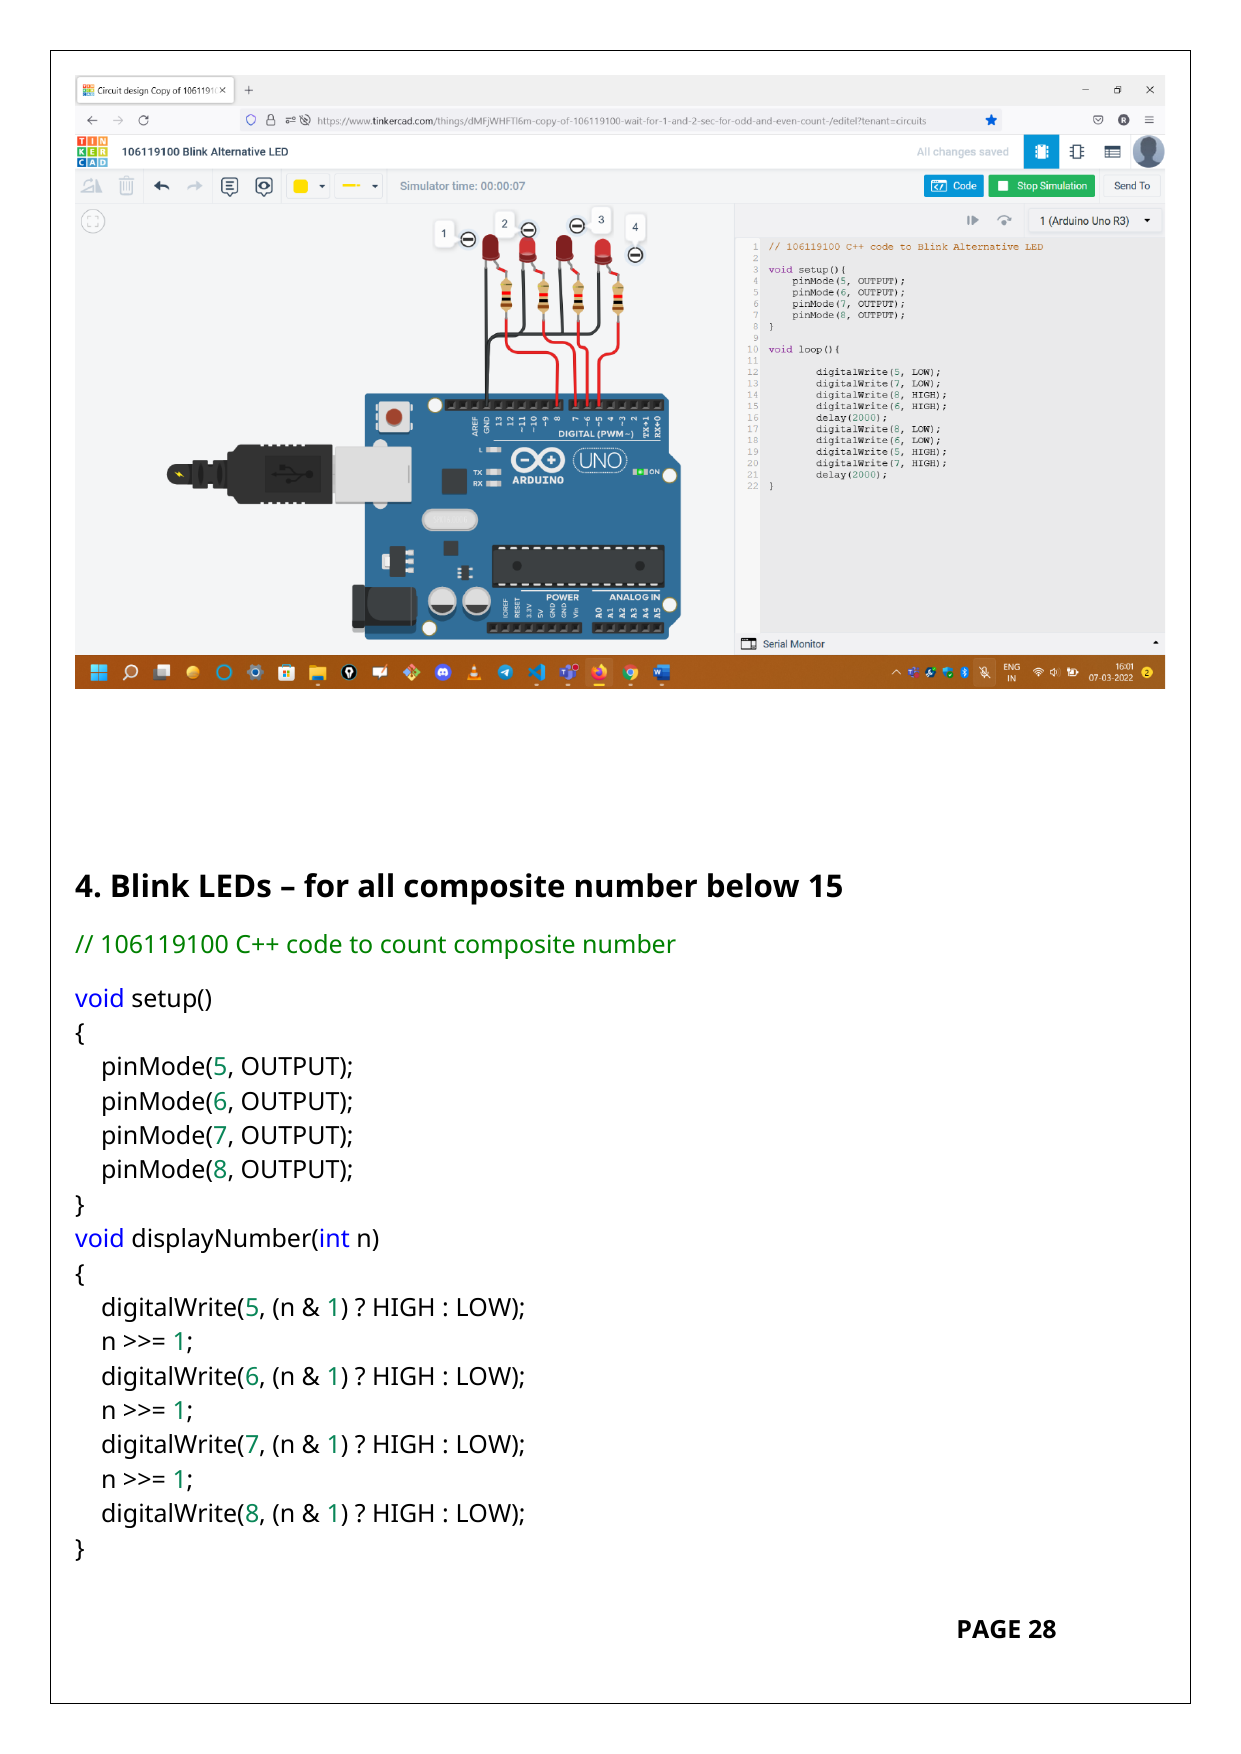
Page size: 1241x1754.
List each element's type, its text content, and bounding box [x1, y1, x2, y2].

text n >>= 1; [75, 1461, 1165, 1496]
text digitalWrite(5, (n & 1) ? HIGH : LOW); [75, 1289, 1165, 1324]
text n >>= 1; [75, 1392, 1165, 1427]
text // 106119100 C++ code to count composite number [75, 926, 1165, 961]
text pinMode(7, OUTPUT); [75, 1117, 1165, 1152]
text pinMode(6, OUTPUT); [75, 1083, 1165, 1117]
text digitalWrite(7, (n & 1) ? HIGH : LOW); [75, 1427, 1165, 1461]
text } [75, 1530, 1165, 1564]
picture [75, 75, 1166, 689]
text { [75, 1255, 1165, 1289]
text digitalWrite(8, (n & 1) ? HIGH : LOW); [75, 1496, 1165, 1530]
text 4. Blink LEDs – for all composite number below 15 [75, 864, 1165, 906]
text { [75, 1014, 1165, 1049]
text } [75, 1186, 1165, 1221]
text void displayNumber(int n) [75, 1221, 1165, 1255]
text pinMode(5, OUTPUT); [75, 1049, 1165, 1083]
text pinMode(8, OUTPUT); [75, 1152, 1165, 1186]
text digitalWrite(6, (n & 1) ? HIGH : LOW); [75, 1358, 1165, 1392]
text void setup() [75, 980, 1165, 1014]
text n >>= 1; [75, 1324, 1165, 1358]
